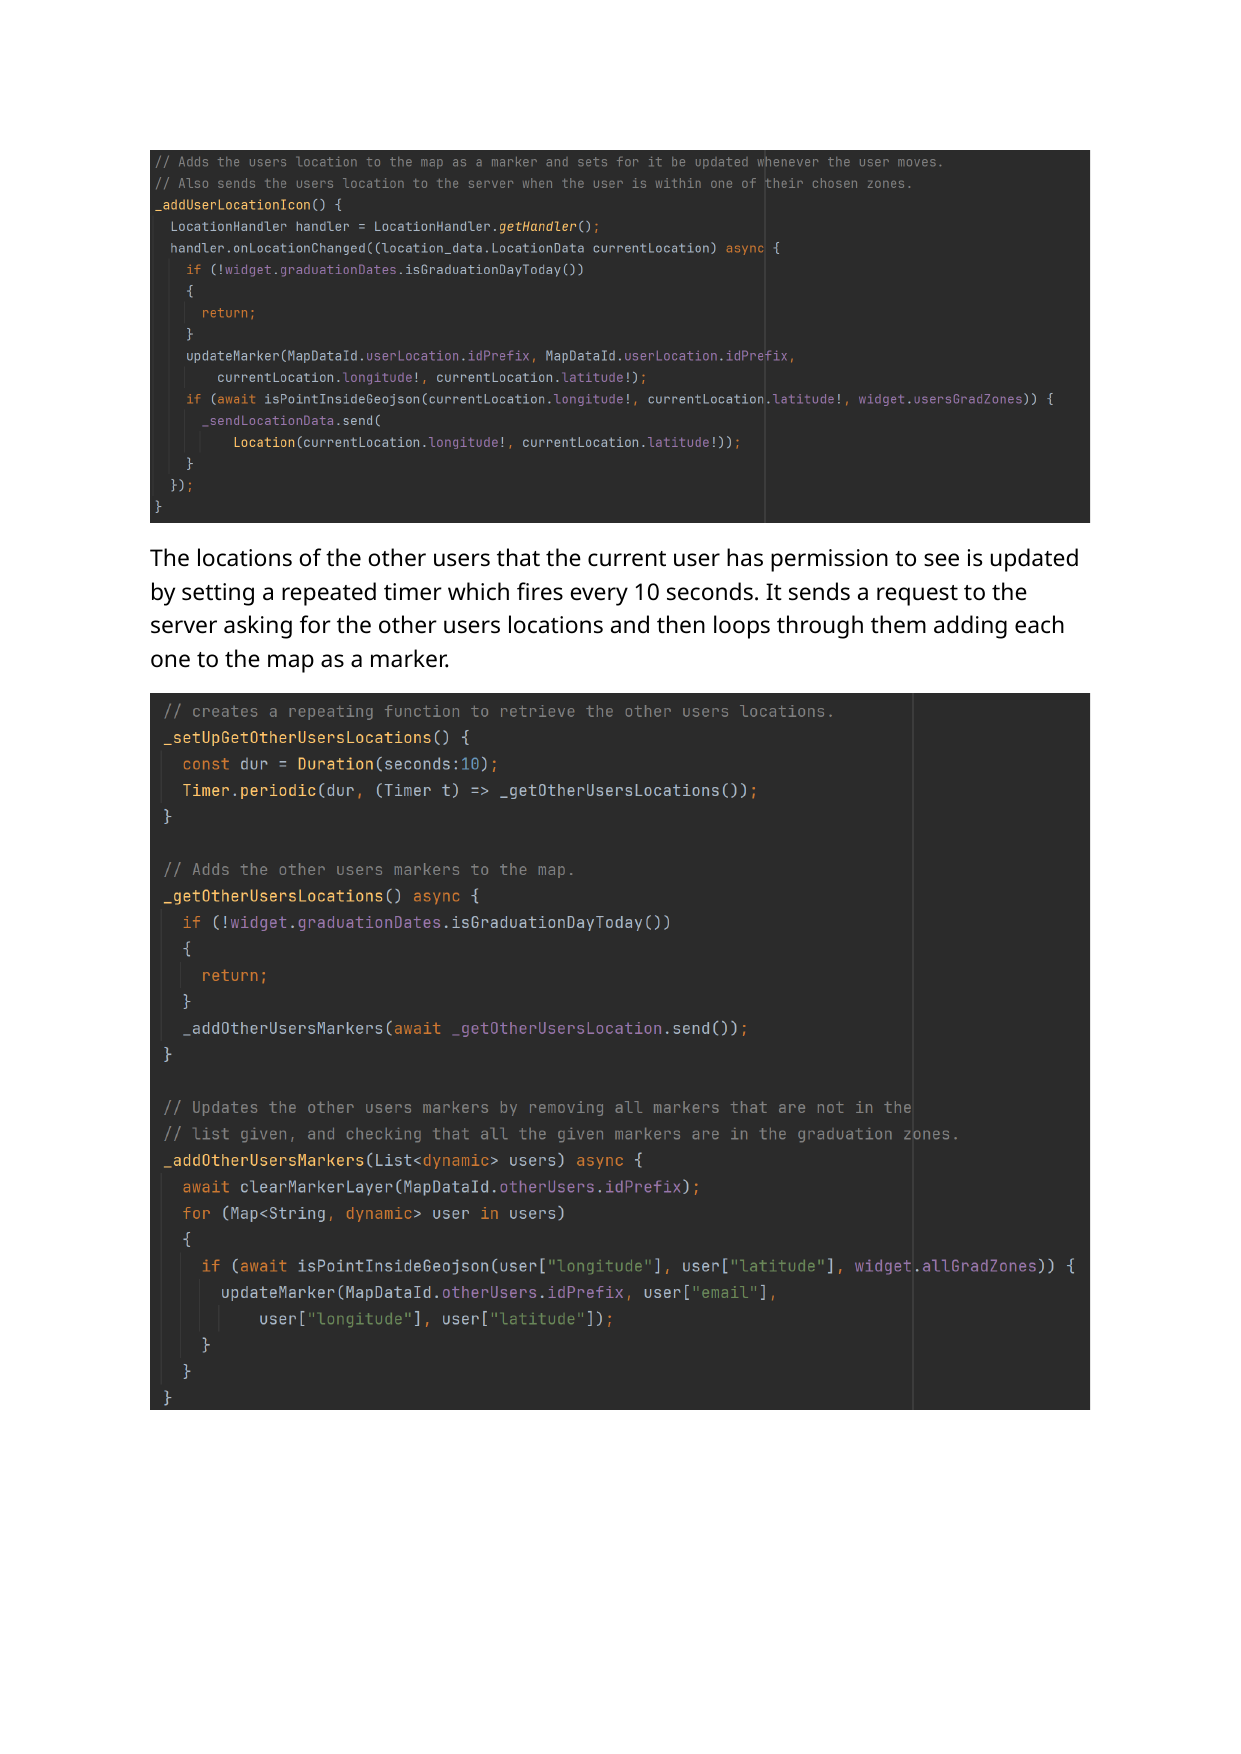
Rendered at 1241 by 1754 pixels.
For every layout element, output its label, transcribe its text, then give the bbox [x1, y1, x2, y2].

picture [150, 693, 1091, 1410]
picture [150, 150, 1091, 523]
text The locations of the other users that the current user has permission to see is updated by setting a repeated timer which fires every 10 seconds. It sends a request to the server asking for the other users locations and then loops through them adding each one to the map as a marker. [150, 542, 1090, 674]
